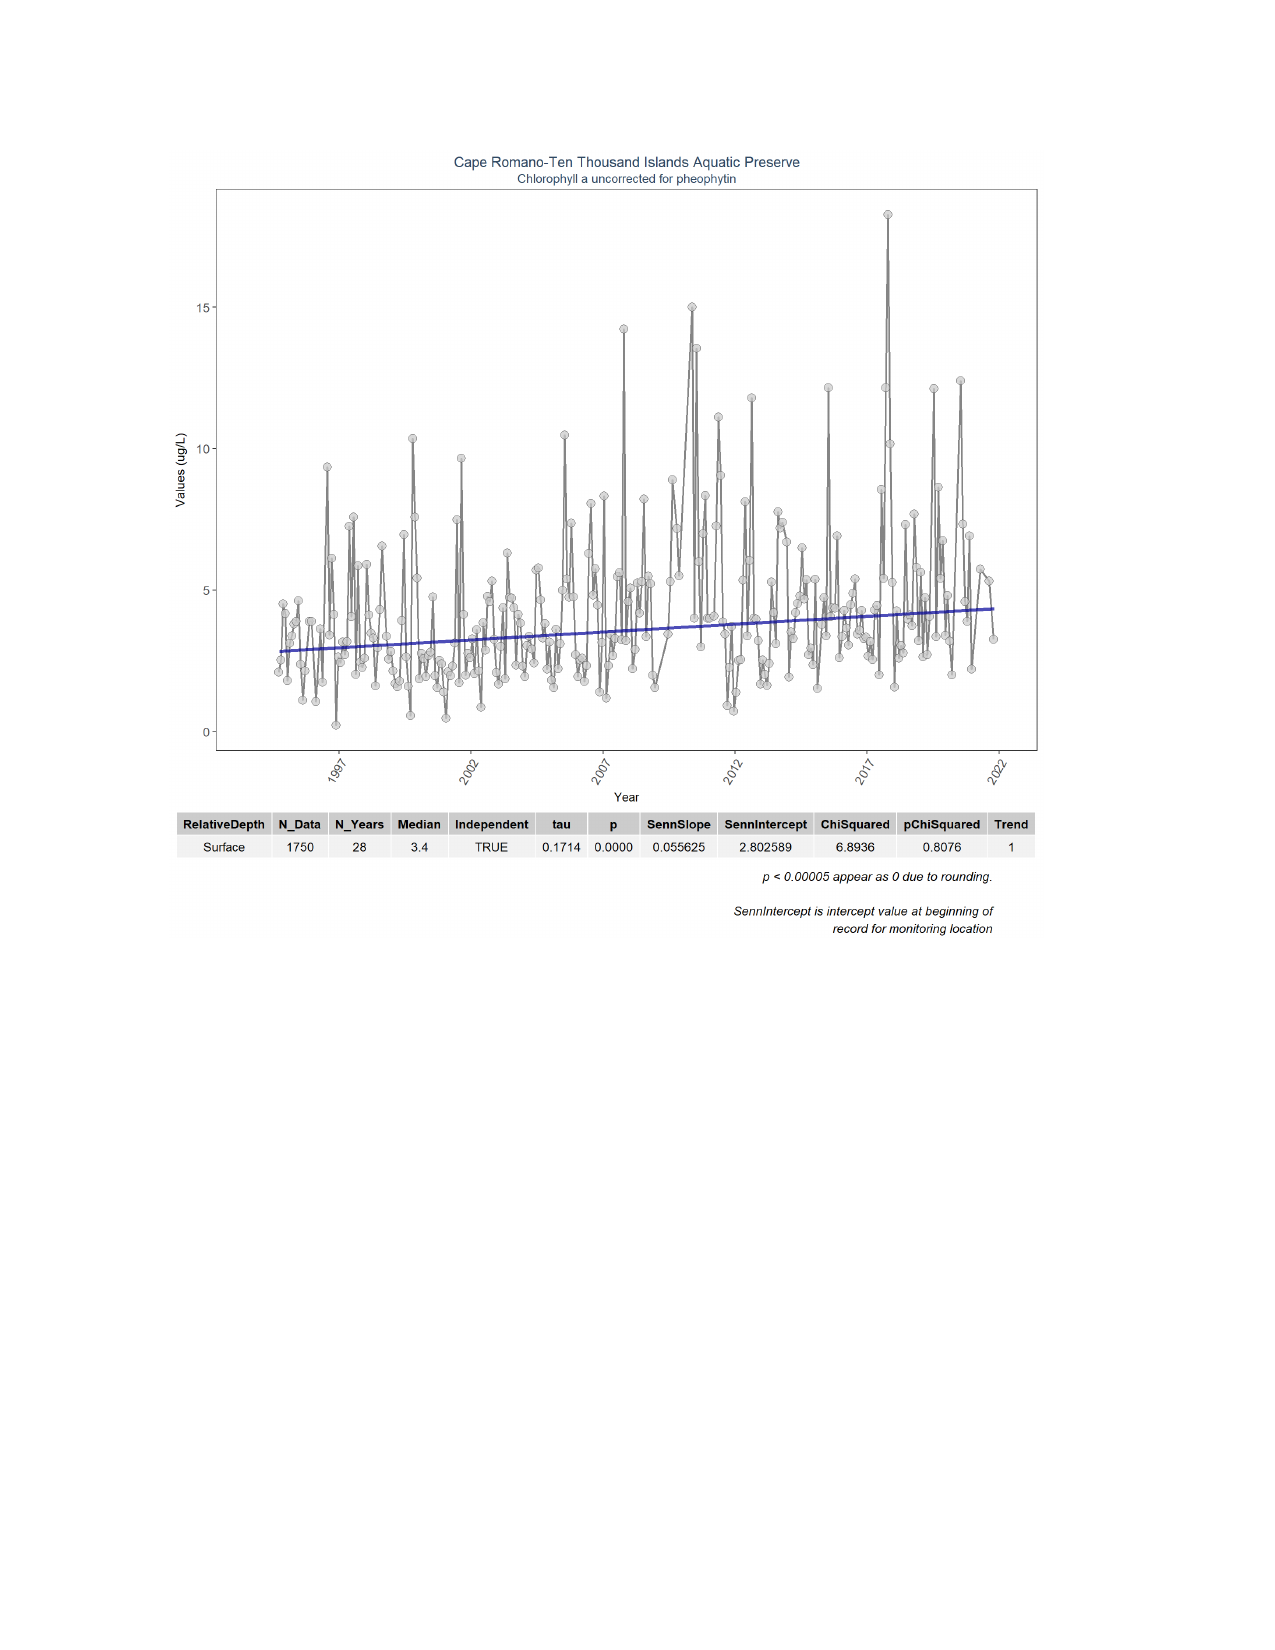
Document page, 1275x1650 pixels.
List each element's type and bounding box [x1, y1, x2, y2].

picture [168, 150, 1044, 938]
